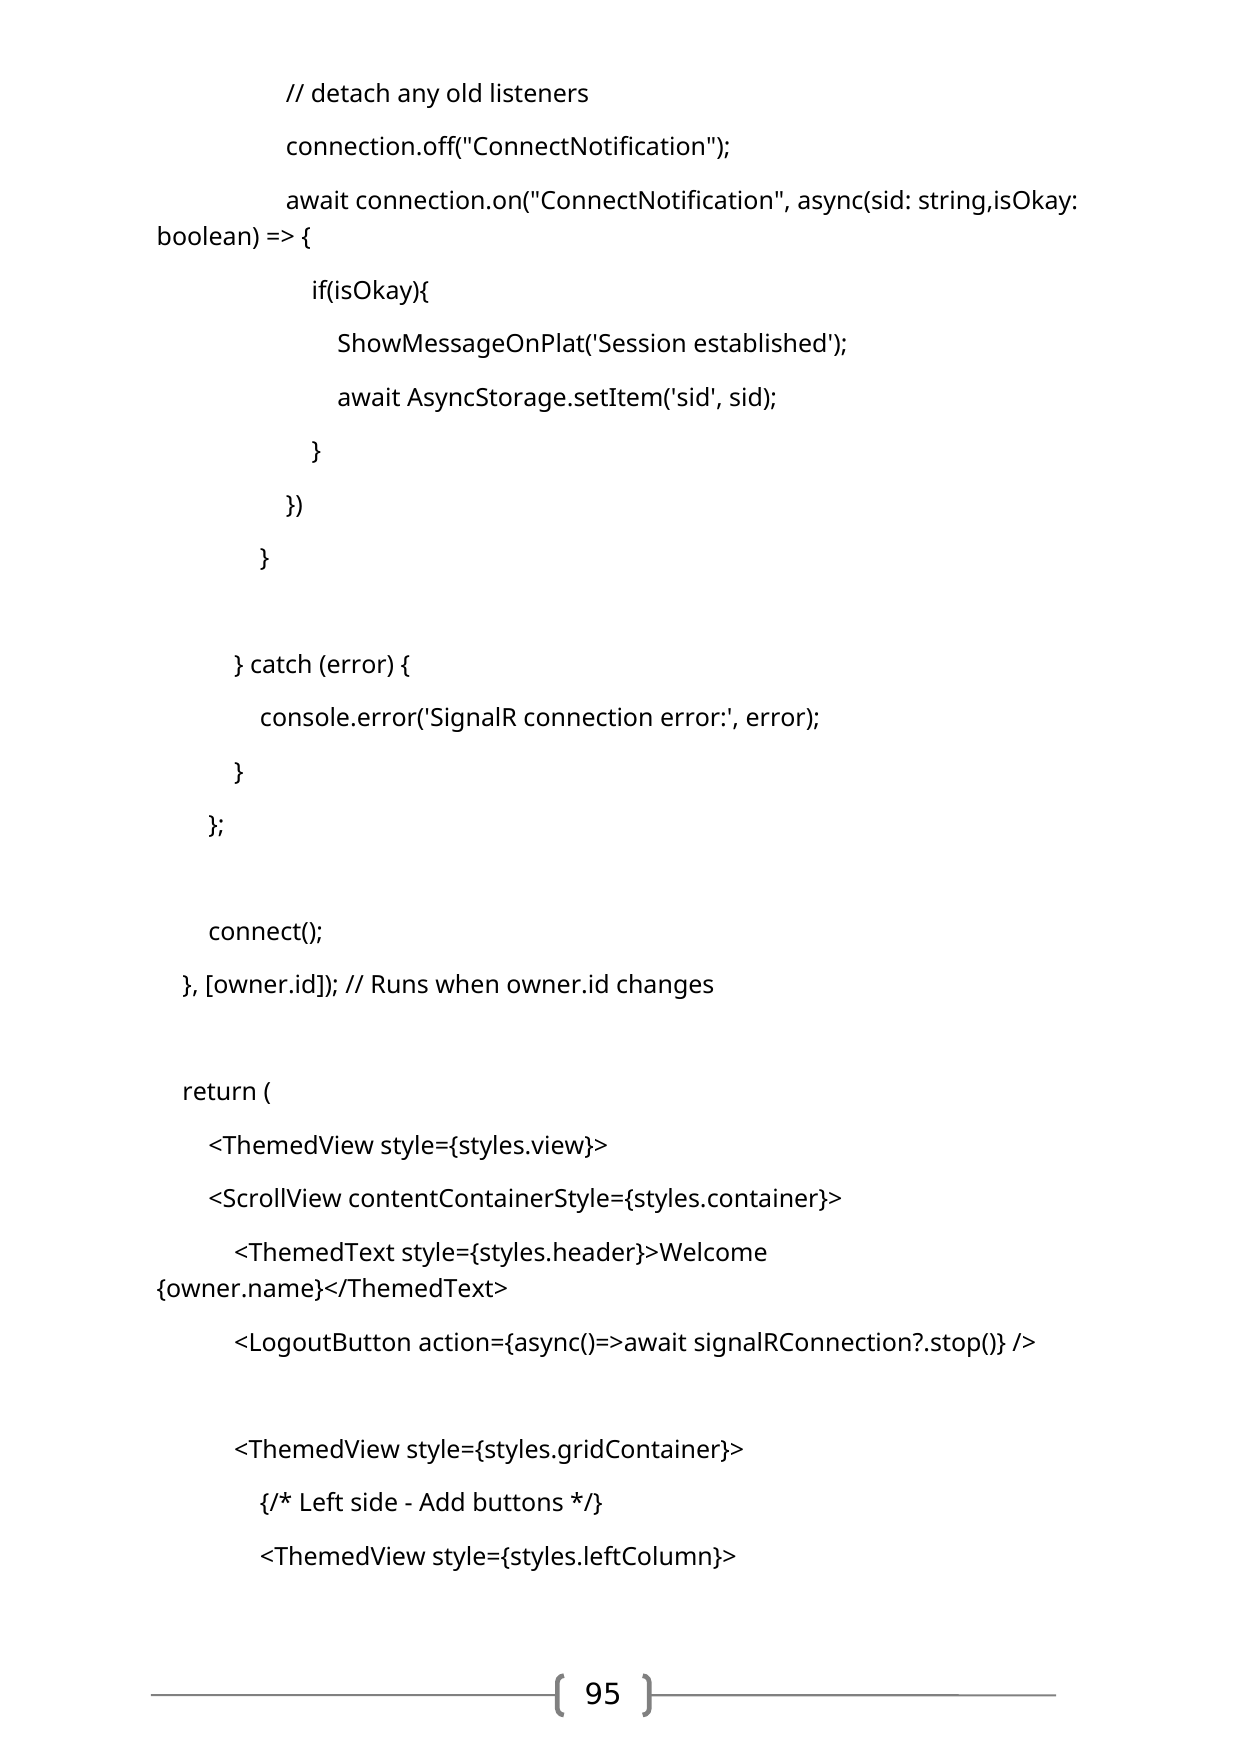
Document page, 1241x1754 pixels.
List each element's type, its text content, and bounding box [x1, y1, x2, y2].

text }, [owner.id]); // Runs when owner.id changes [156, 967, 1088, 1001]
text <ThemedText style={styles.header}>Welcome {owner.name}</ThemedText> [156, 1234, 1088, 1305]
text console.error('SignalR connection error:', error); [156, 700, 1088, 734]
text <ScrollView contentContainerStyle={styles.container}> [156, 1181, 1088, 1215]
text }; [156, 807, 1088, 841]
text <ThemedView style={styles.view}> [156, 1127, 1088, 1162]
text } [156, 540, 1088, 574]
text <LogoutButton action={async()=>await signalRConnection?.stop()} /> [156, 1324, 1088, 1359]
text } catch (error) { [156, 647, 1088, 681]
text await AsyncStorage.setItem('sid', sid); [156, 379, 1088, 413]
text await connection.on("ConnectNotification", async(sid: string,isOkay: boolean) => { [156, 182, 1088, 253]
text } [156, 433, 1088, 467]
text return ( [156, 1074, 1088, 1108]
text // detach any old listeners [156, 75, 1088, 109]
text connection.off("ConnectNotification"); [156, 129, 1088, 163]
text }) [156, 486, 1088, 520]
text connect(); [156, 914, 1088, 948]
text <ThemedView style={styles.leftColumn}> [156, 1538, 1088, 1572]
text } [156, 753, 1088, 787]
text if(isOkay){ [156, 272, 1088, 307]
text {/* Left side - Add buttons */} [156, 1485, 1088, 1519]
text <ThemedView style={styles.gridContainer}> [156, 1431, 1088, 1466]
text ShowMessageOnPlat('Session established'); [156, 326, 1088, 360]
